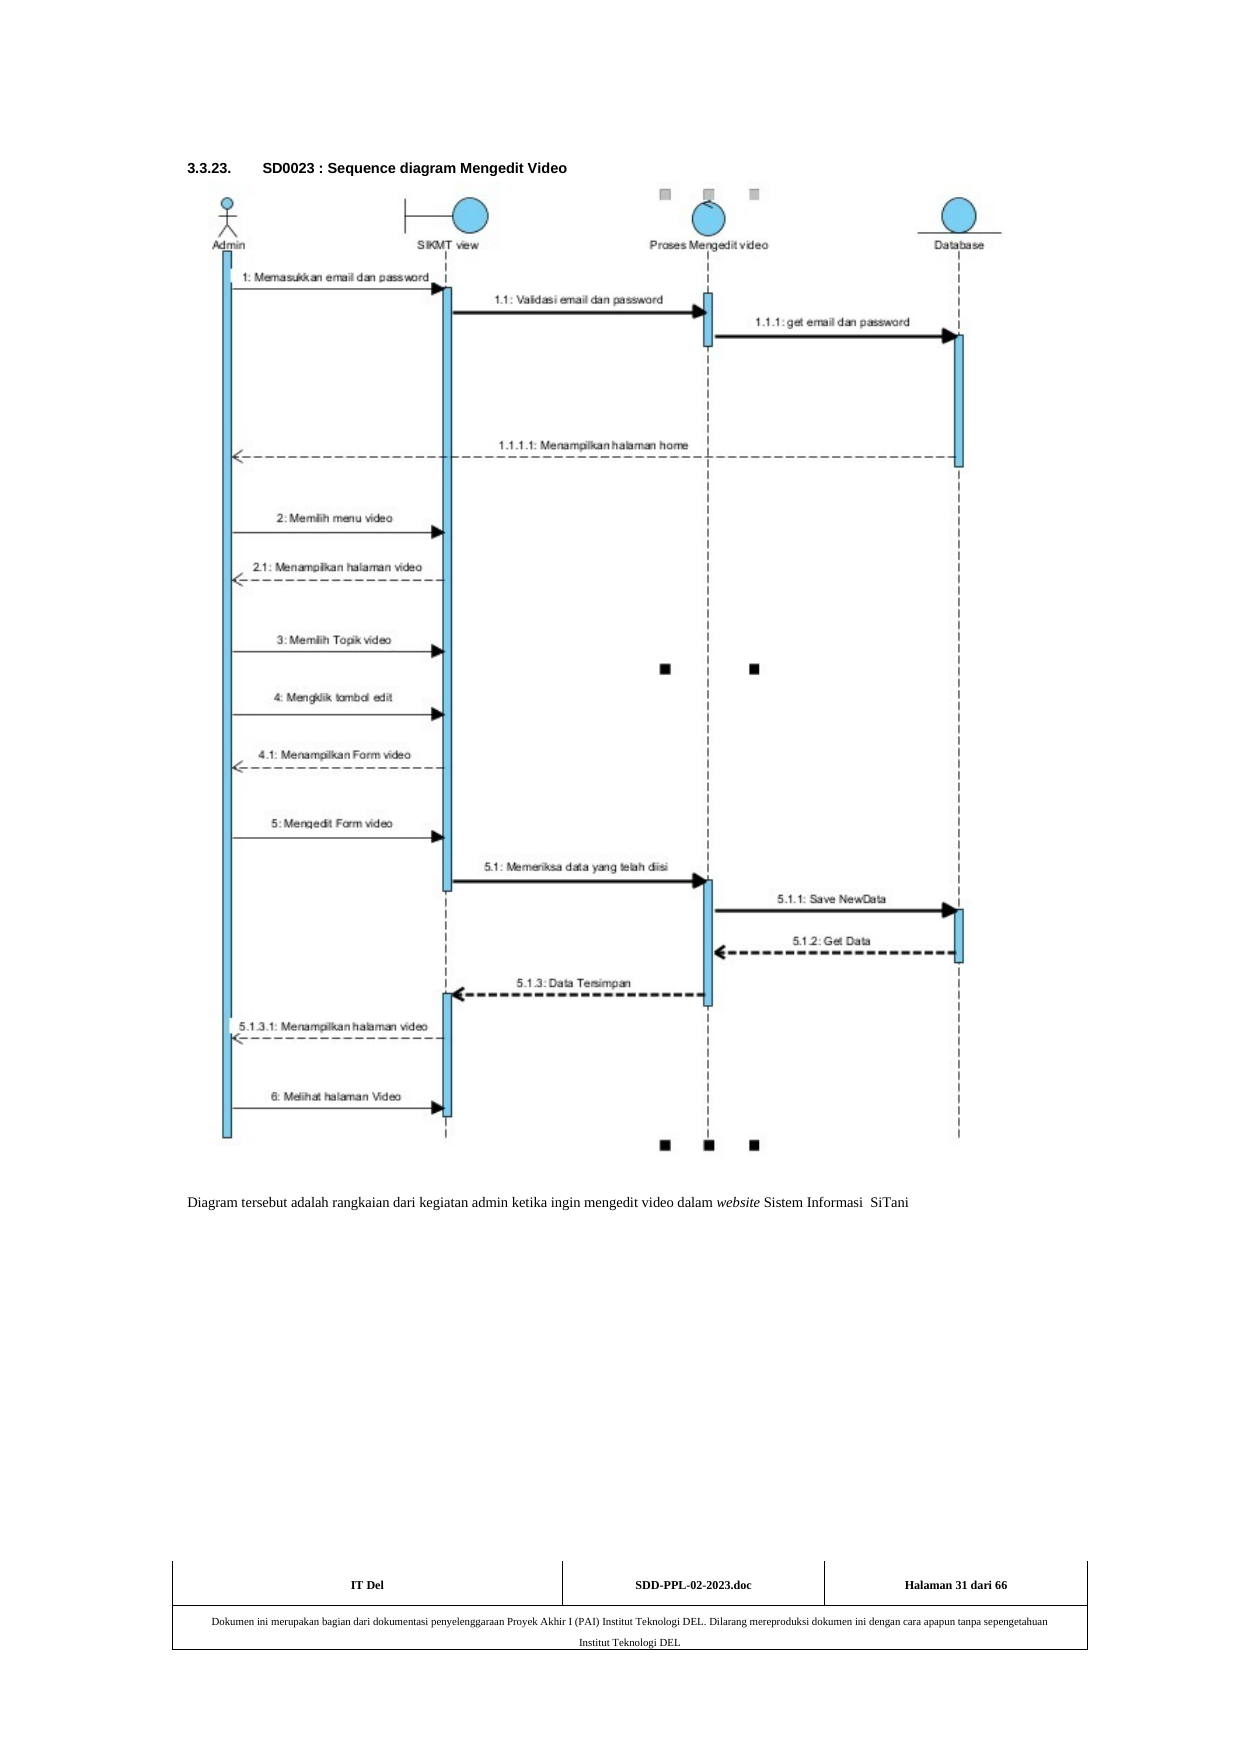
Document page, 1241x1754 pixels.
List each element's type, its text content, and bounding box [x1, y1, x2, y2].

picture [187, 182, 1093, 1168]
subtitle SD0023 : Sequence diagram Mengedit Video [187, 148, 1092, 176]
text Diagram tersebut adalah rangkaian dari kegiatan admin ketika ingin mengedit video dalam website Sistem Informasi SiTani [187, 1182, 1092, 1211]
